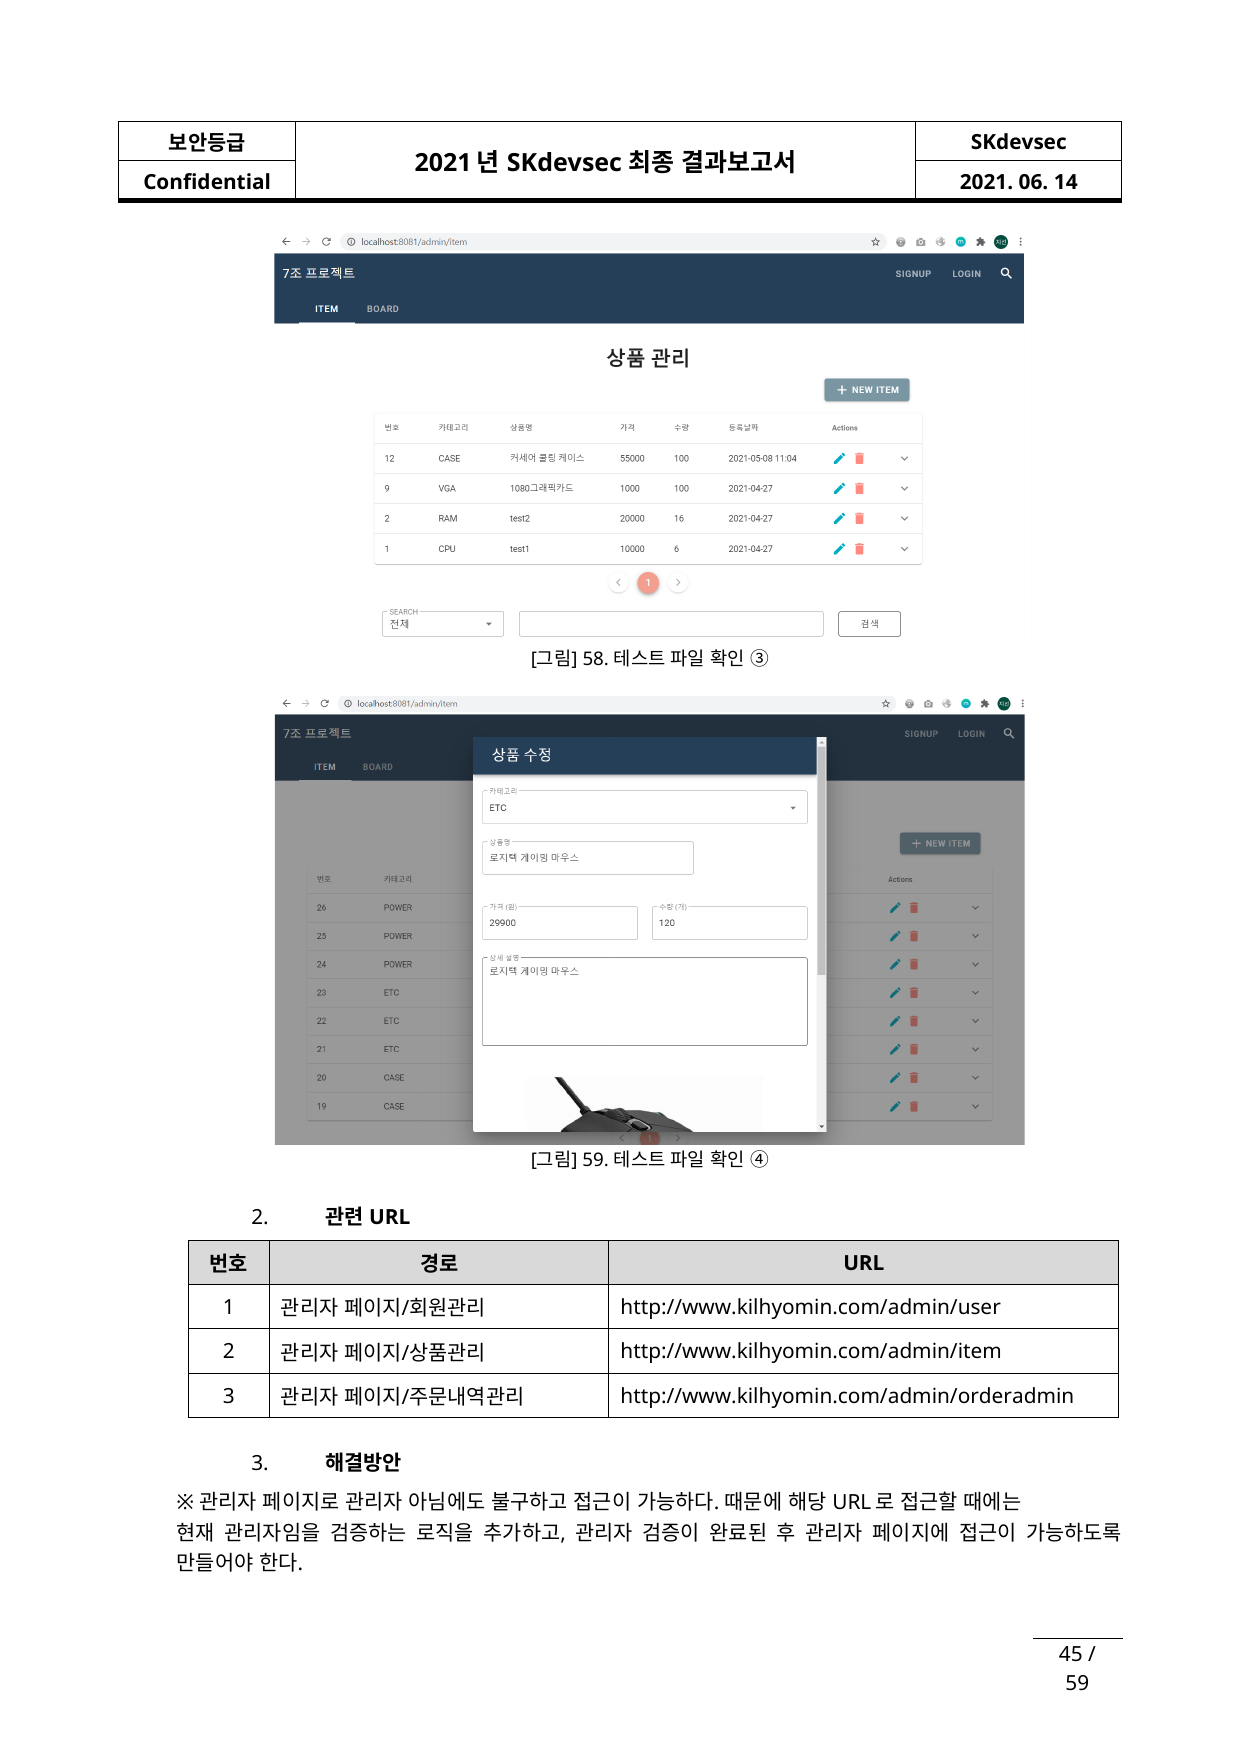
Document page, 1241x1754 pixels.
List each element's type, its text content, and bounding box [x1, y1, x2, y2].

table_header URL [609, 1241, 1118, 1284]
list 해결방안 [251, 1446, 1122, 1477]
picture [274, 696, 1025, 1145]
list 관련 URL [251, 1200, 1122, 1231]
table_header 번호 [189, 1241, 269, 1284]
table_cell 3 [189, 1374, 269, 1417]
text [그림] 58. 테스트 파일 확인 ③ [192, 644, 1107, 671]
table_cell http://www.kilhyomin.com/admin/user [609, 1285, 1118, 1328]
table_cell http://www.kilhyomin.com/admin/item [609, 1329, 1118, 1372]
table_cell http://www.kilhyomin.com/admin/orderadmin [609, 1374, 1118, 1417]
table_cell 관리자 페이지/상품관리 [270, 1329, 608, 1372]
table_cell 2 [189, 1329, 269, 1372]
table_header 경로 [270, 1241, 608, 1284]
picture [274, 231, 1025, 644]
table_cell 관리자 페이지/주문내역관리 [270, 1374, 608, 1417]
table_cell 1 [189, 1285, 269, 1328]
text ※ 관리자 페이지로 관리자 아님에도 불구하고 접근이 가능하다. 때문에 해당 URL로 접근할 때에는 [176, 1486, 1122, 1516]
text [그림] 59. 테스트 파일 확인 ④ [192, 1145, 1107, 1172]
table_cell 관리자 페이지/회원관리 [270, 1285, 608, 1328]
text 현재 관리자임을 검증하는 로직을 추가하고, 관리자 검증이 완료된 후 관리자 페이지에 접근이 가능하도록 만들어야 한다. [176, 1516, 1122, 1577]
